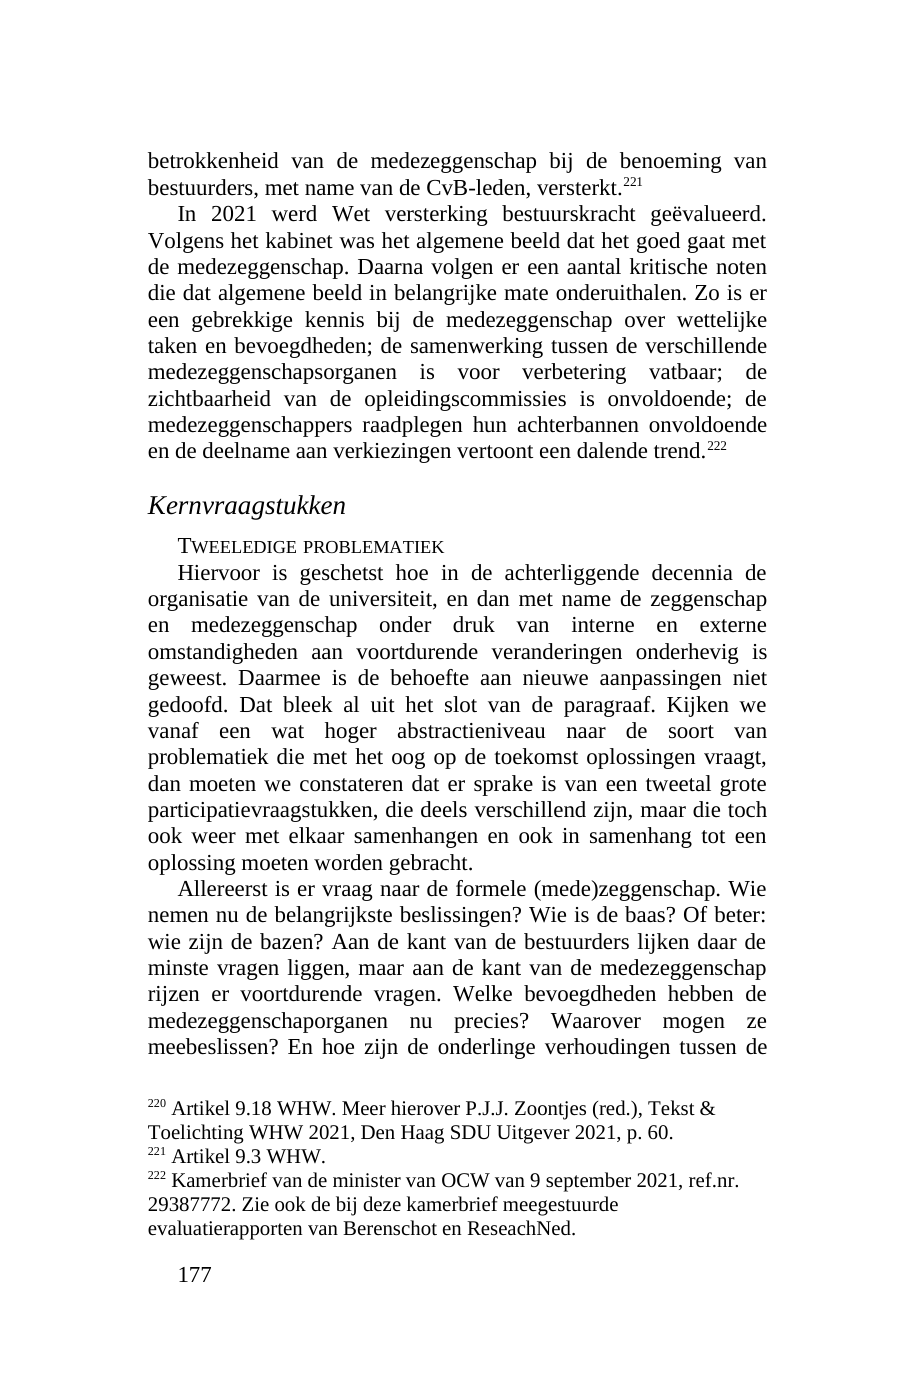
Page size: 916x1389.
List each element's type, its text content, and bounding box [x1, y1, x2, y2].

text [148, 875, 768, 1059]
subtitle Tweeledige problematiek [177, 532, 768, 559]
text In 2021 werd Wet versterking bestuurskracht geëvalueerd. Volgens het kabinet was het algemene beeld dat het goed gaat met de medezeggenschap. Daarna volgen er een aantal kritische noten die dat algemene beeld in belangrijke mate onderuithalen. Zo is er een gebrekkige kennis bij de medezeggenschap over wettelijke taken en bevoegdheden; de samenwerking tussen de verschillende medezeggenschapsorganen is voor verbetering vatbaar; de zichtbaarheid van de opleidingscommissies is onvoldoende; de medezeggenschappers raadplegen hun achterbannen onvoldoende en de deelname aan verkiezingen vertoont een dalende trend. [148, 200, 768, 464]
subtitle Kernvraagstukken [148, 489, 768, 520]
text Hiervoor is geschetst hoe in de achterliggende decennia de organisatie van de universiteit, en dan met name de zeggenschap en medezeggenschap onder druk van interne en externe omstandigheden aan voortdurende veranderingen onderhevig is geweest. Daarmee is de behoefte aan nieuwe aanpassingen niet gedoofd. Dat bleek al uit het slot van de paragraaf. Kijken we vanaf een wat hoger abstractieniveau naar de soort van problematiek die met het oog op de toekomst oplossingen vraagt, dan moeten we constateren dat er sprake is van een tweetal grote participatievraagstukken, die deels verschillend zijn, maar die toch ook weer met elkaar samenhangen en ook in samenhang tot een oplossing moeten worden gebracht. [148, 559, 768, 875]
